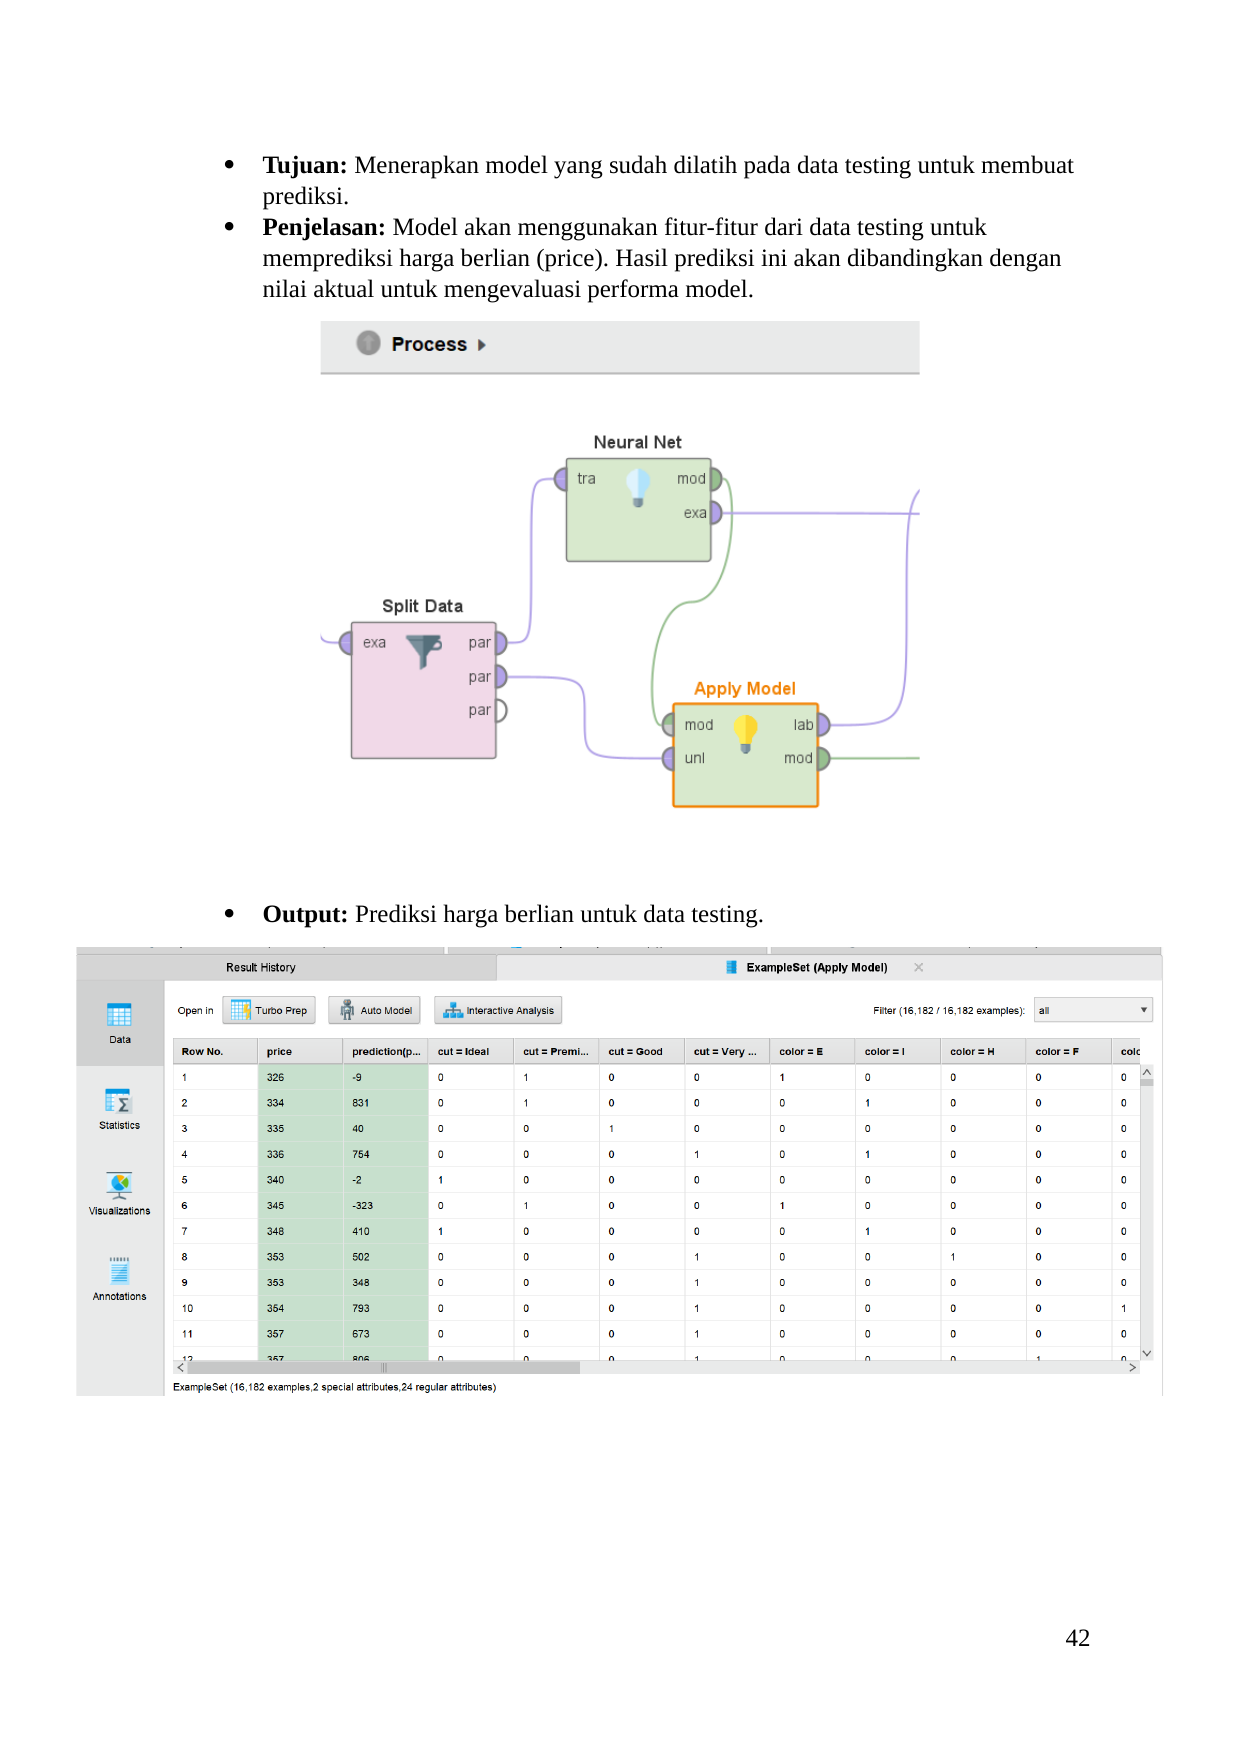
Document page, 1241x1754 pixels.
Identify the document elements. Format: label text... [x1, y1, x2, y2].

list Output: Prediksi harga berlian untuk data testing. [225, 899, 1090, 928]
list Tujuan: Menerapkan model yang sudah dilatih pada data testing untuk membuat prediksi. [225, 150, 1090, 210]
list Penjelasan: Model akan menggunakan fitur-fitur dari data testing untuk memprediksi harga berlian (price). Hasil prediksi ini akan dibandingkan dengan nilai aktual untuk mengevaluasi performa model. [225, 212, 1090, 303]
picture [320, 321, 920, 881]
picture [76, 947, 1164, 1396]
